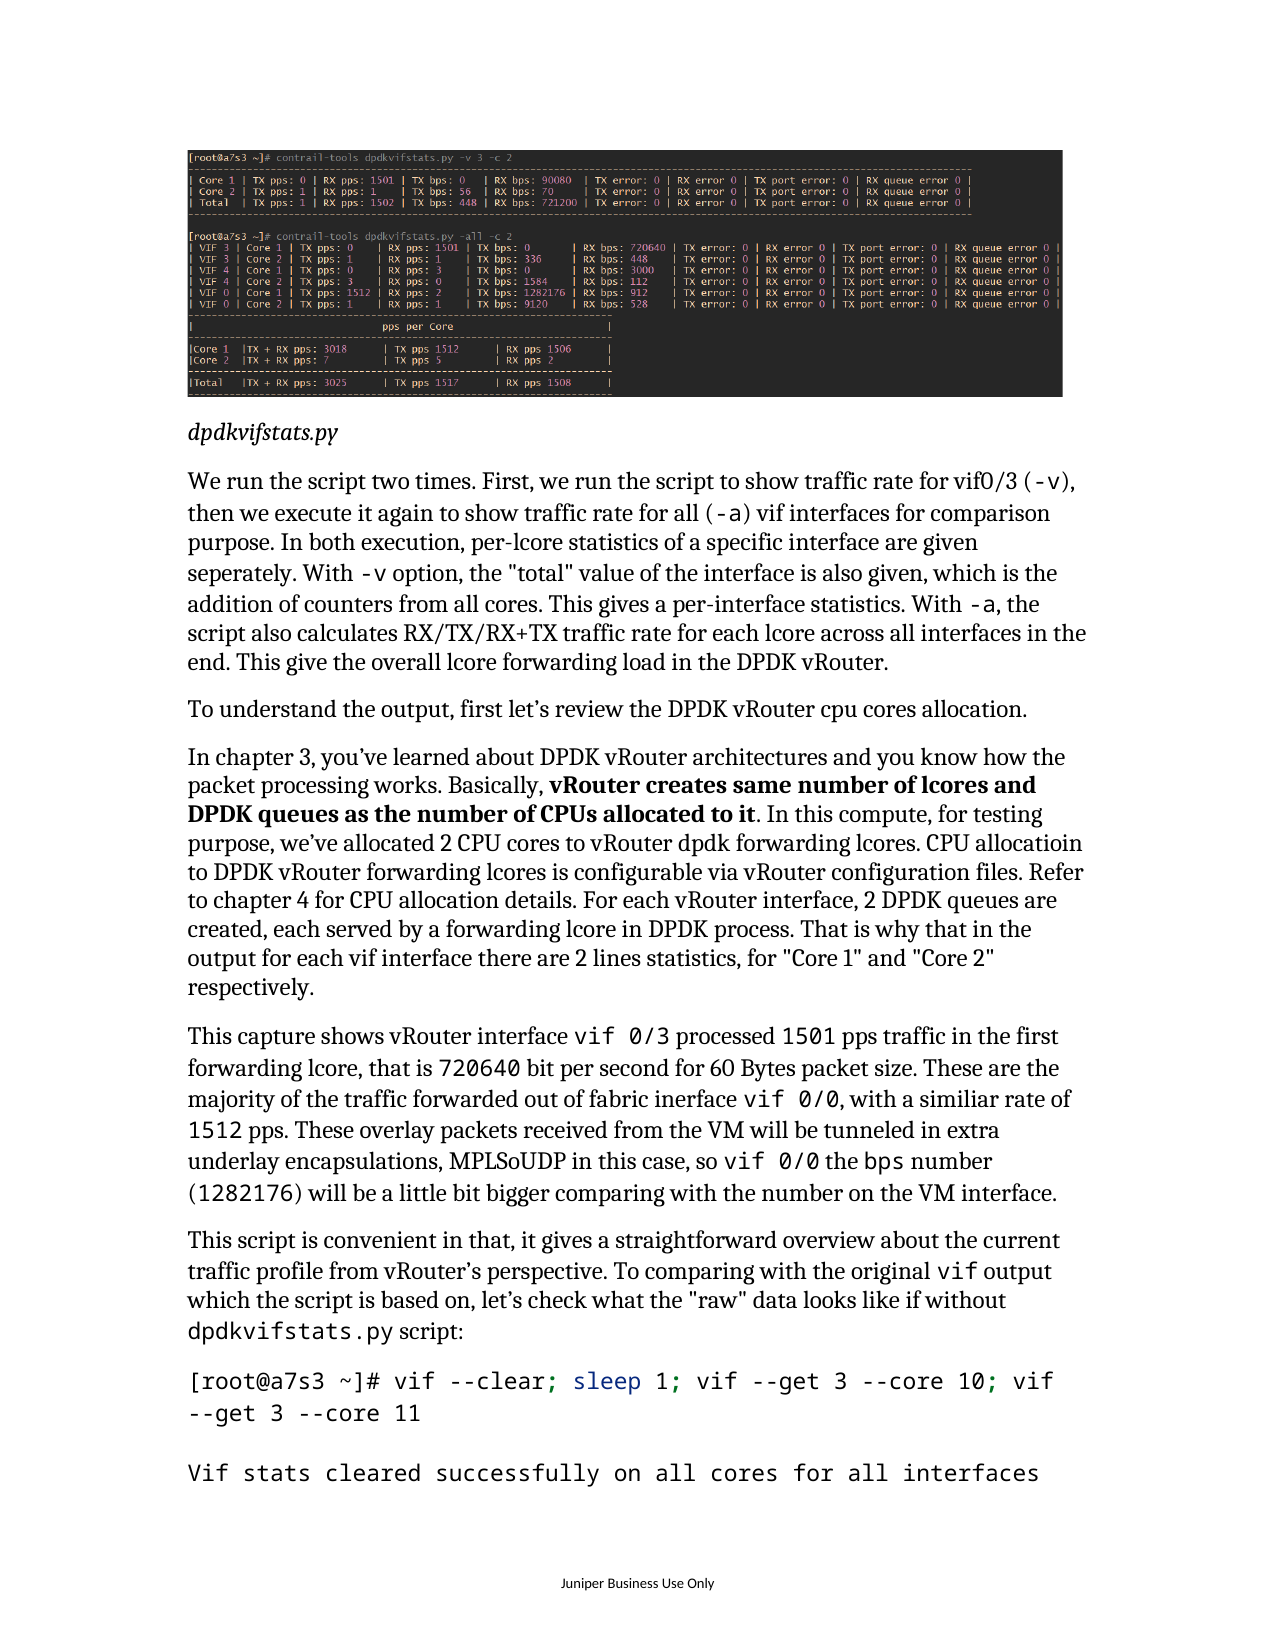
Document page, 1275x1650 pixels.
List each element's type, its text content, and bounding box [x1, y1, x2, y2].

picture [187, 150, 1063, 397]
text dpdkvifstats.py [187, 418, 1087, 446]
text We run the script two times. First, we run the script to show traffic rate for vif0/3 (-v), then we execute it again to show traffic rate for all (-a) vif interfaces for comparison purpose. In both execution, per-lcore statistics of a specific interface are given seperately. With -v option, the "total" value of the interface is also given, which is the addition of counters from all cores. This gives a per-interface statistics. With -a, the script also calculates RX/TX/RX+TX traffic rate for each lcore across all interfaces in the end. This give the overall lcore forwarding load in the DPDK vRouter. [187, 465, 1087, 676]
text This capture shows vRouter interface vif 0/3 processed 1501 pps traffic in the first forwarding lcore, that is 720640 bit per second for 60 Bytes packet size. These are the majority of the traffic forwarded out of fabric inerface vif 0/0, with a similiar rate of 1512 pps. These overlay packets received from the VM will be tunneled in extra underlay encapsulations, MPLSoUDP in this case, so vif 0/0 the bps number (1282176) will be a little bit bigger comparing with the number on the VM interface. [187, 1020, 1087, 1208]
text In chapter 3, you’ve learned about DPDK vRouter architectures and you know how the packet processing works. Basically, vRouter creates same number of lcores and DPDK queues as the number of CPUs allocated to it. In this compute, for testing purpose, we’ve allocated 2 CPU cores to vRouter dpdk forwarding lcores. CPU allocatioin to DPDK vRouter forwarding lcores is configurable via vRouter configuration files. Refer to chapter 4 for CPU allocation details. For each vRouter interface, 2 DPDK queues are created, each served by a forwarding lcore in DPDK process. That is why that in the output for each vif interface there are 2 lines statistics, for "Core 1" and "Core 2" respectively. [187, 743, 1087, 1001]
text To understand the output, first let’s review the DPDK vRouter cpu cores allocation. [187, 695, 1087, 724]
text This script is convenient in that, it gives a straightforward overview about the current traffic profile from vRouter’s perspective. To comparing with the original vif output which the script is based on, let’s check what the "raw" data looks like if without dpdkvifstats.py script: [187, 1226, 1087, 1346]
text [187, 1365, 1087, 1488]
